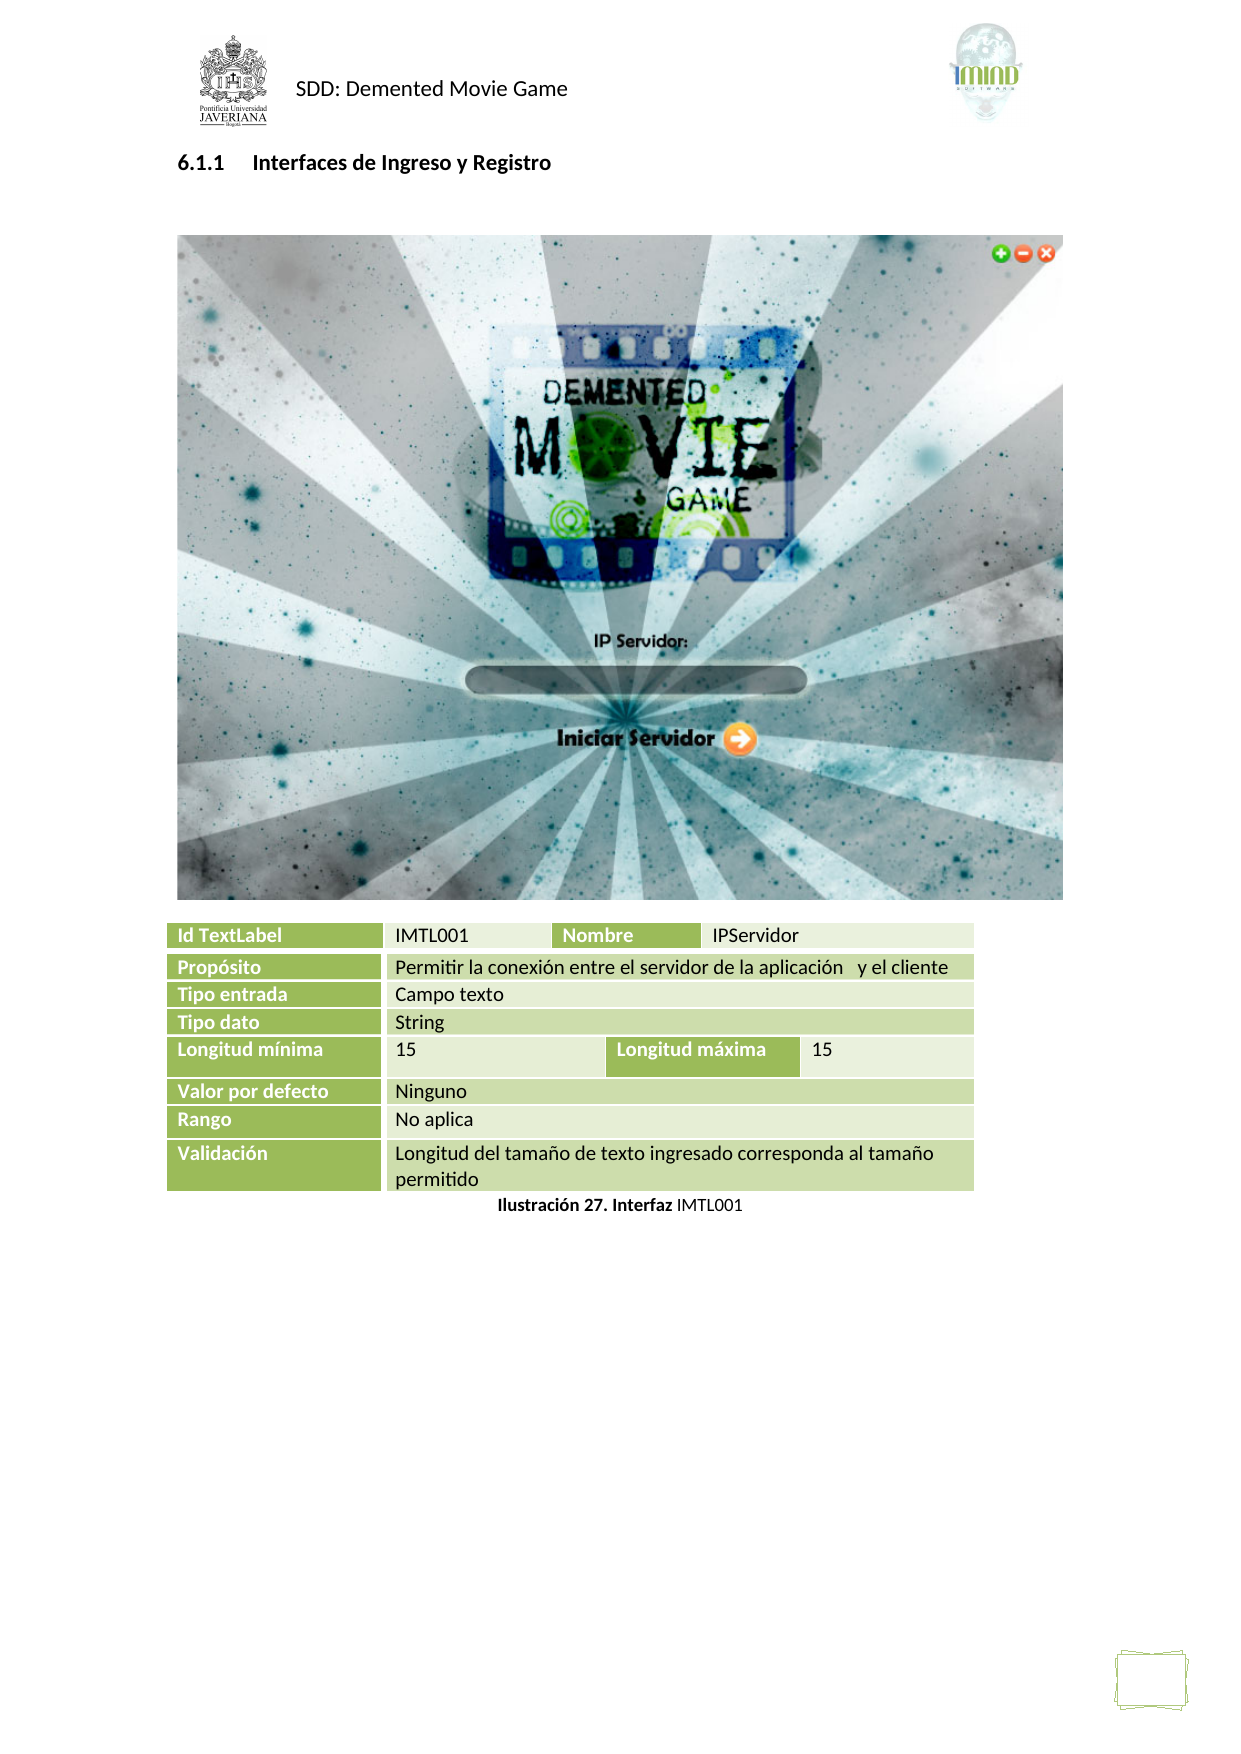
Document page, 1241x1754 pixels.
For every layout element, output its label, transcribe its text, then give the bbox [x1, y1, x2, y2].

table_cell 15 [387, 1037, 605, 1077]
list Interfaces de Ingreso y Registro [177, 148, 1063, 208]
table_header Nombre [552, 923, 701, 948]
table_cell Tipo dato [167, 1009, 381, 1034]
table_cell Ninguno [387, 1079, 974, 1104]
table_cell Longitud máxima [606, 1037, 800, 1077]
table_cell No aplica [387, 1106, 974, 1138]
table_cell Campo texto [387, 982, 974, 1007]
table_cell Longitud del tamaño de texto ingresado corresponda al tamaño permitido [387, 1140, 974, 1191]
table_cell Permitir la conexión entre el servidor de la aplicación y el cliente [387, 954, 974, 979]
table_cell Rango [167, 1106, 381, 1138]
table_cell Validación [167, 1140, 381, 1191]
table_cell Longitud mínima [167, 1037, 381, 1077]
table_cell Tipo entrada [167, 982, 381, 1007]
picture [177, 235, 1063, 900]
table_header IPServidor [702, 923, 974, 948]
table_header Id TextLabel [167, 923, 383, 948]
table_cell 15 [801, 1037, 974, 1077]
table_cell Propósito [167, 954, 381, 979]
picture [948, 23, 1029, 127]
table_header IMTL001 [385, 923, 551, 948]
picture [200, 35, 267, 127]
table_cell String [387, 1009, 974, 1034]
table_cell Valor por defecto [167, 1079, 381, 1104]
